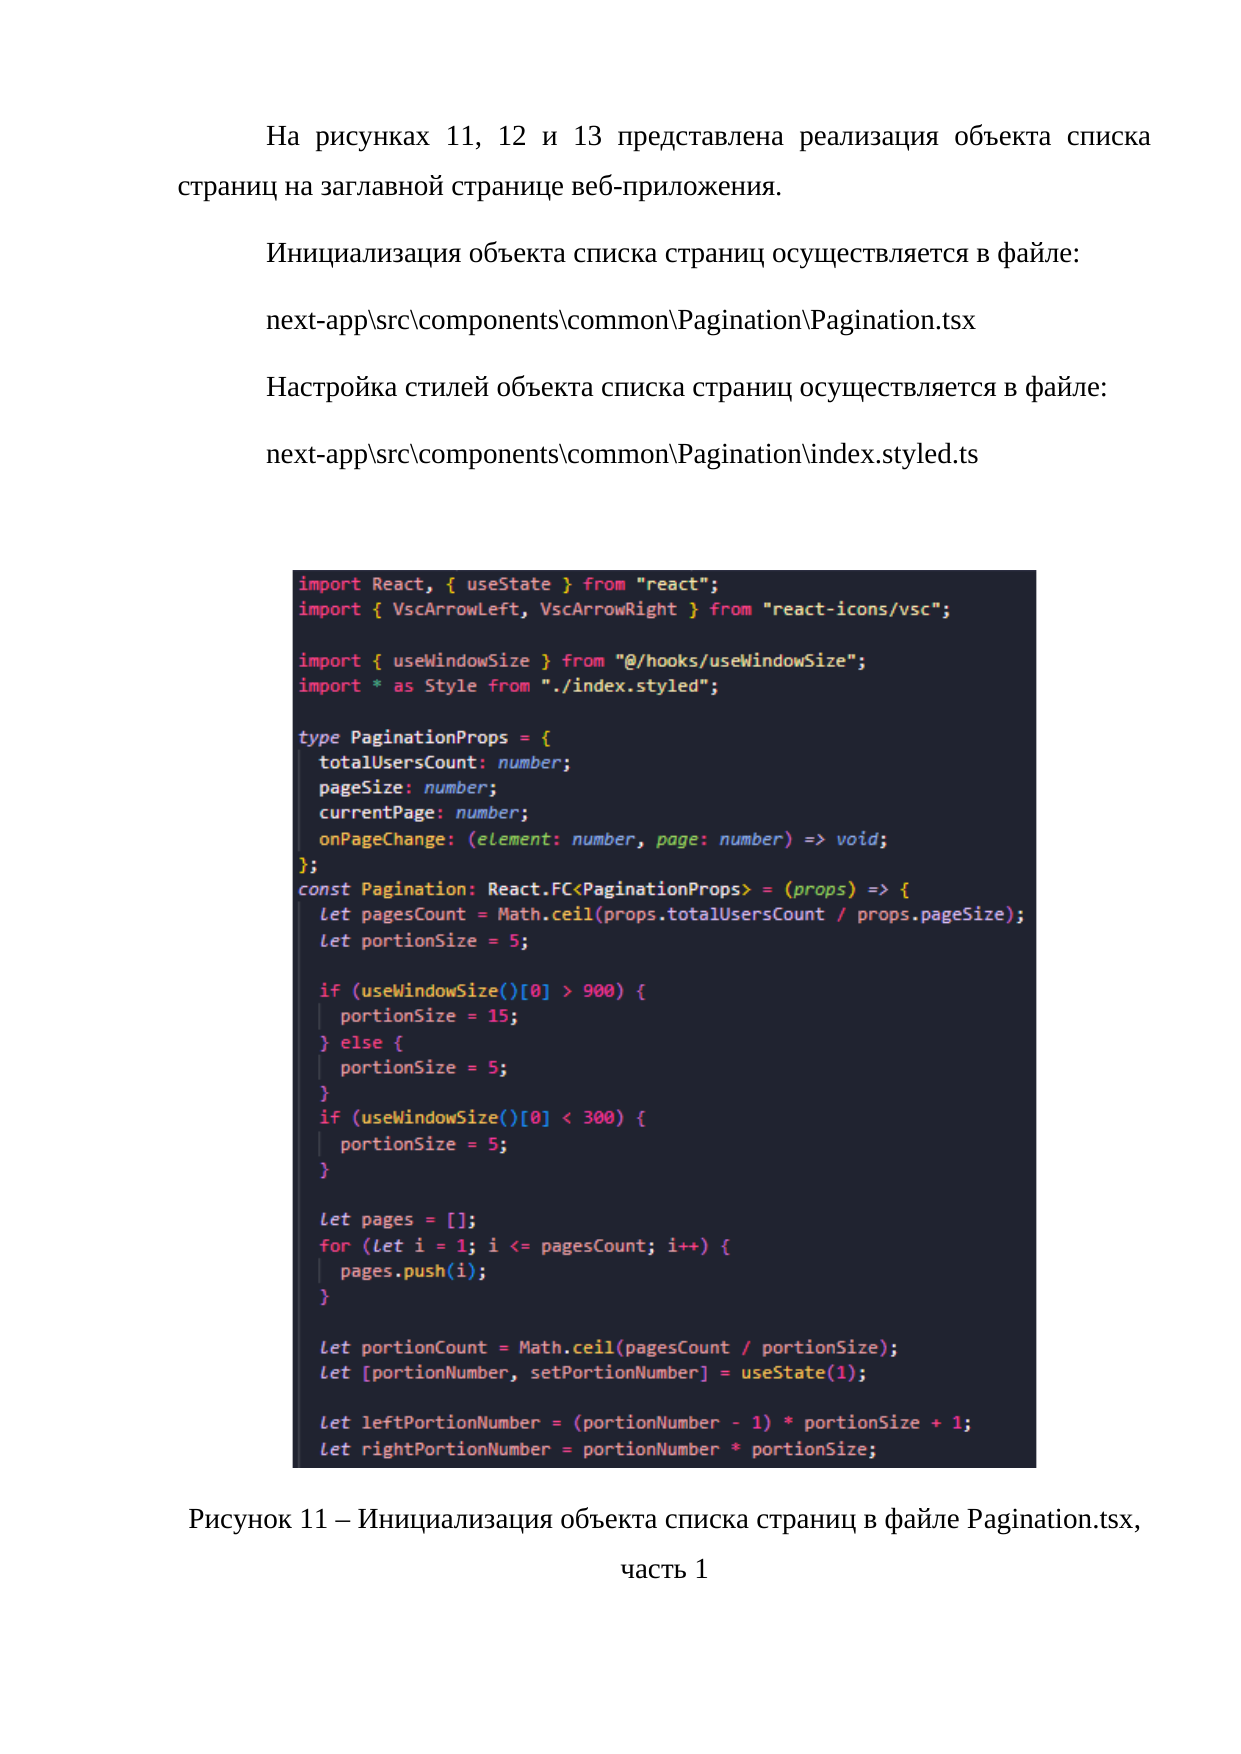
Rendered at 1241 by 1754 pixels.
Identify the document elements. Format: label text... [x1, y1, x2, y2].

text next-app\src\components\common\Pagination\index.styled.ts [177, 436, 1152, 470]
text Рисунок 11 – Инициализация объекта списка страниц в файле Pagination.tsx, часть 1 [177, 1501, 1152, 1584]
picture [292, 570, 1037, 1468]
text Настройка стилей объекта списка страниц осуществляется в файле: [177, 369, 1152, 403]
text next-app\src\components\common\Pagination\Pagination.tsx [177, 302, 1152, 336]
text На рисунках 11, 12 и 13 представлена реализация объекта списка страниц на заглавной странице веб-приложения. [177, 118, 1152, 202]
text Инициализация объекта списка страниц осуществляется в файле: [177, 235, 1152, 269]
